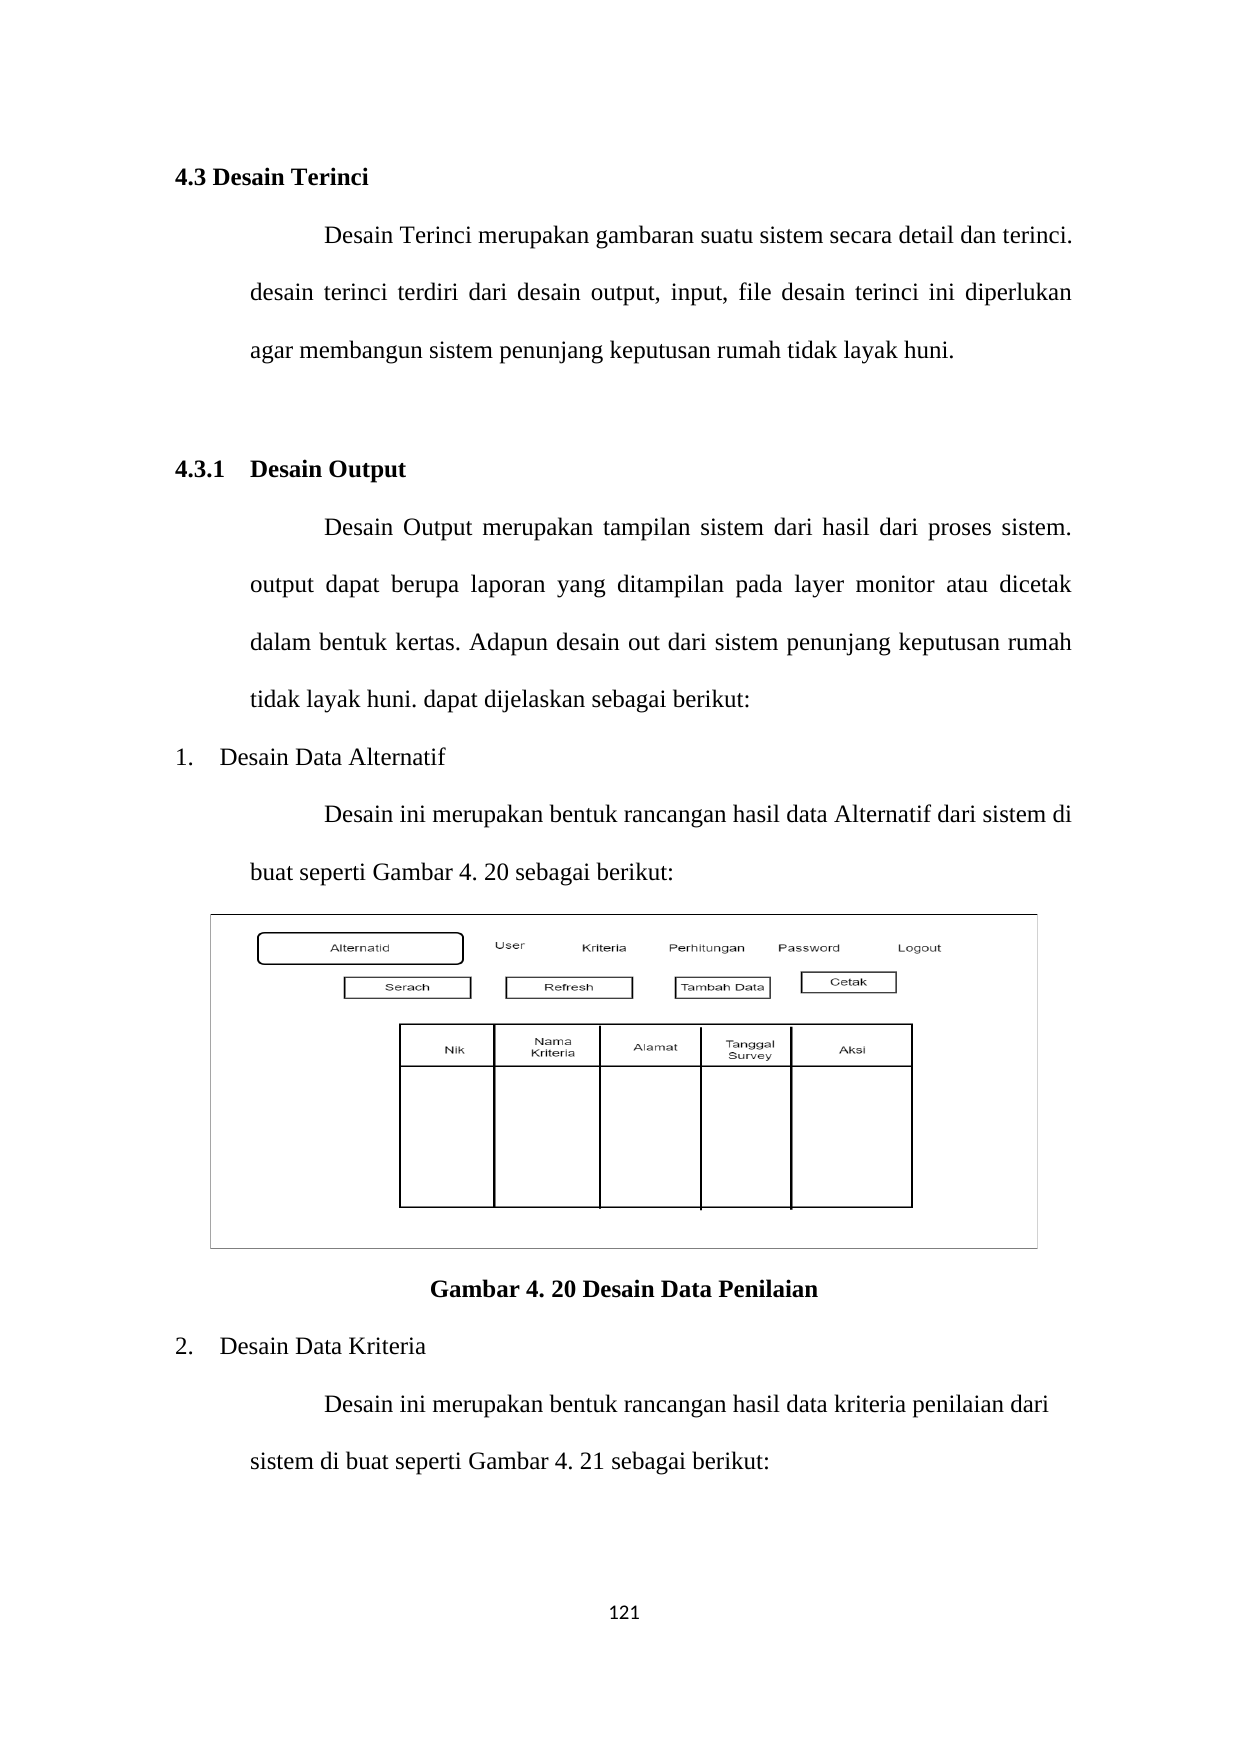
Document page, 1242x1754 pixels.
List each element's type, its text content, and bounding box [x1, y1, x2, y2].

text Desain Terinci merupakan gambaran suatu sistem secara detail dan terinci. desain terinci terdiri dari desain output, input, file desain terinci ini diperlukan agar membangun sistem penunjang keputusan rumah tidak layak huni. [250, 220, 1073, 364]
list Desain Data Kriteria [175, 1331, 1073, 1360]
text Desain Output merupakan tampilan sistem dari hasil dari proses sistem. output dapat berupa laporan yang ditampilan pada layer monitor atau dicetak dalam bentuk kertas. Adapun desain out dari sistem penunjang keputusan rumah tidak layak huni. dapat dijelaskan sebagai berikut: [250, 512, 1073, 713]
picture [210, 914, 1038, 1249]
text Desain ini merupakan bentuk rancangan hasil data Alternatif dari sistem di buat seperti Gambar 4. 20 sebagai berikut: [250, 799, 1073, 885]
subtitle Desain Output [175, 454, 1073, 483]
subtitle 4.3 Desain Terinci [175, 162, 1073, 191]
text Gambar 4. 20 Desain Data Penilaian [175, 1274, 1073, 1302]
text Desain ini merupakan bentuk rancangan hasil data kriteria penilaian dari sistem di buat seperti Gambar 4. 21 sebagai berikut: [250, 1389, 1073, 1475]
list Desain Data Alternatif [175, 742, 1073, 770]
